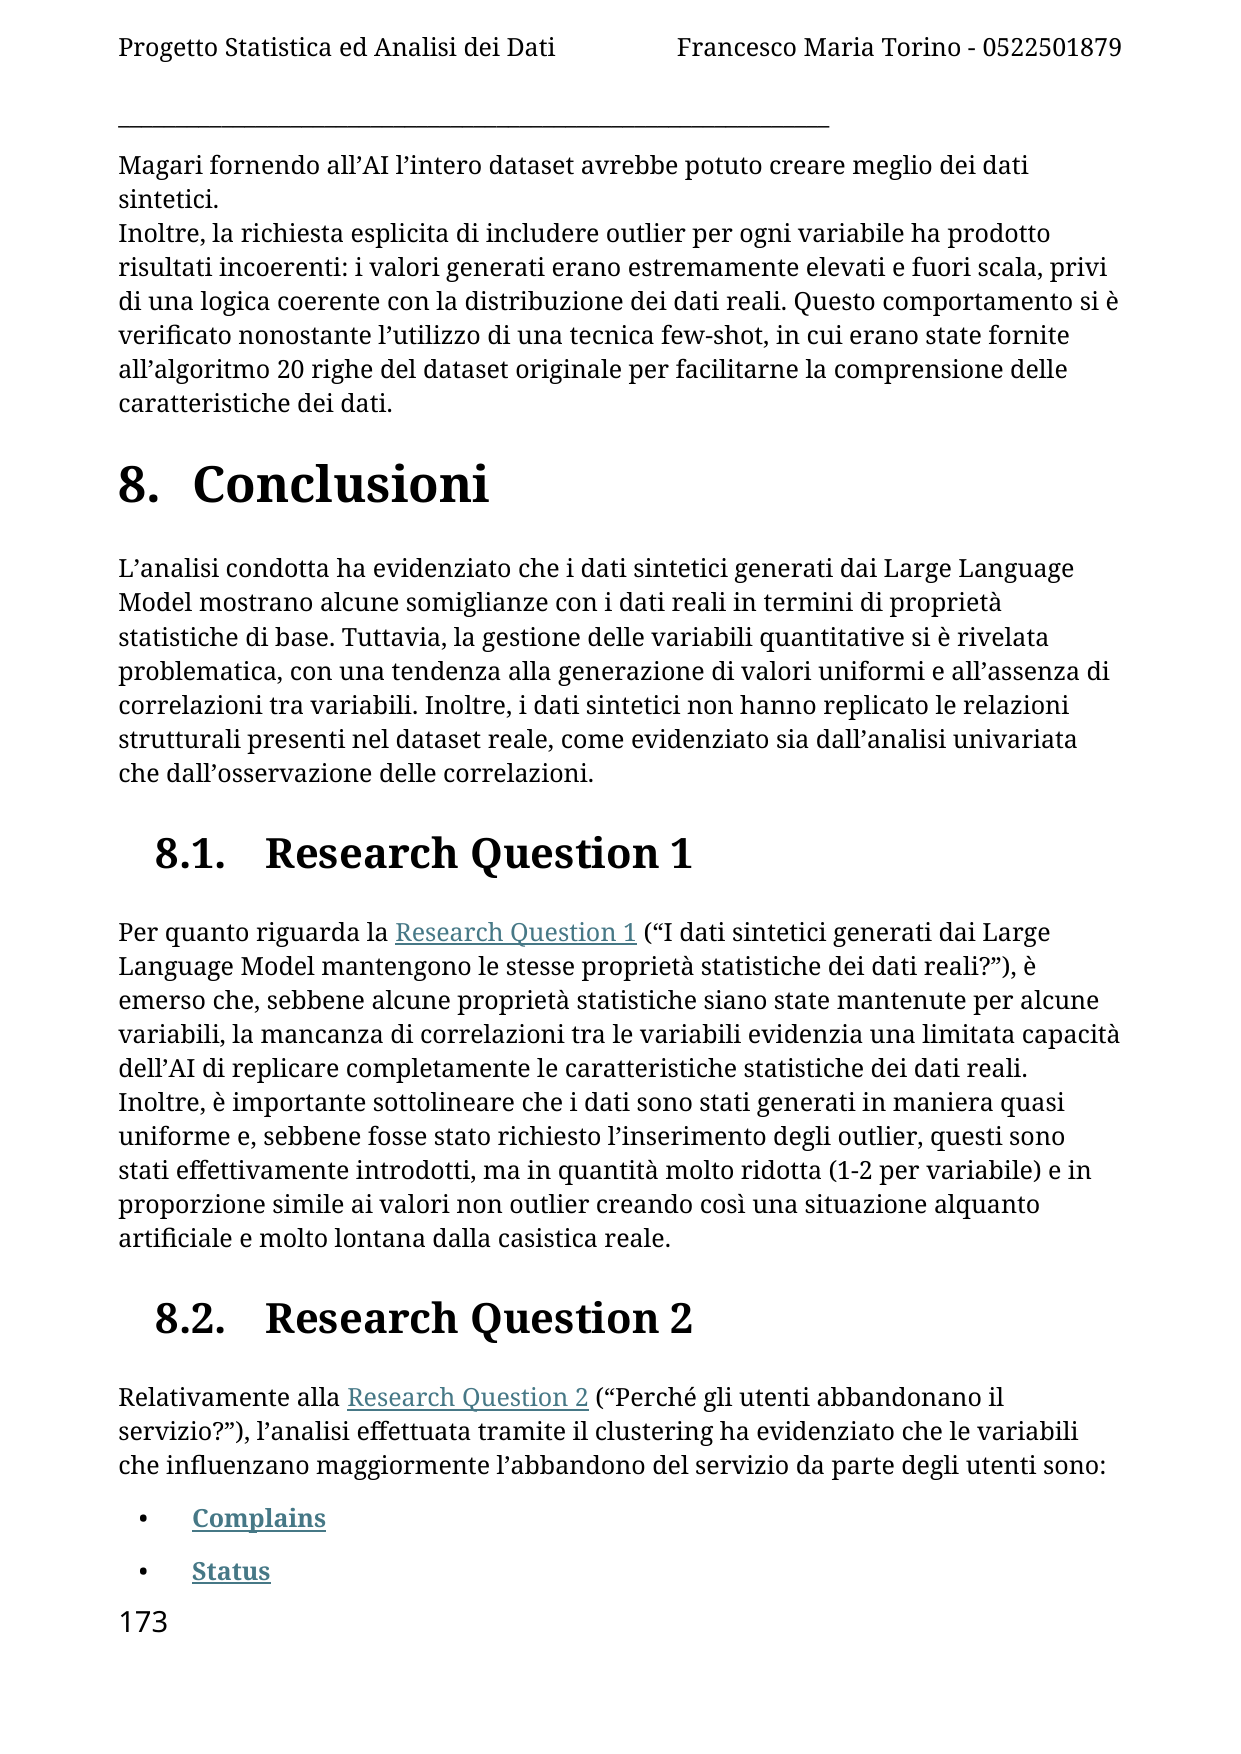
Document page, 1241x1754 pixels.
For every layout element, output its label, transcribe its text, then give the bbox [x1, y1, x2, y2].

text • Complains [118, 1501, 1122, 1535]
text • Status [118, 1554, 1122, 1588]
subtitle Research Question 2 [156, 1289, 1122, 1346]
text Inoltre, è importante sottolineare che i dati sono stati generati in maniera quasi uniforme e, sebbene fosse stato richiesto l’inserimento degli outlier, questi sono stati effettivamente introdotti, ma in quantità molto ridotta (1-2 per variabile) e in proporzione simile ai valori non outlier creando così una situazione alquanto artificiale e molto lontana dalla casistica reale. [118, 1085, 1122, 1255]
text L’analisi condotta ha evidenziato che i dati sintetici generati dai Large Language Model mostrano alcune somiglianze con i dati reali in termini di proprietà statistiche di base. Tuttavia, la gestione delle variabili quantitative si è rivelata problematica, con una tendenza alla generazione di valori uniformi e all’assenza di correlazioni tra variabili. Inoltre, i dati sintetici non hanno replicato le relazioni strutturali presenti nel dataset reale, come evidenziato sia dall’analisi univariata che dall’osservazione delle correlazioni. [118, 551, 1122, 789]
text Magari fornendo all’AI l’intero dataset avrebbe potuto creare meglio dei dati sintetici. [118, 148, 1122, 216]
subtitle Conclusioni [118, 449, 1122, 517]
text Per quanto riguarda la Research Question 1 (“I dati sintetici generati dai Large Language Model mantengono le stesse proprietà statistiche dei dati reali?”), è emerso che, sebbene alcune proprietà statistiche siano state mantenute per alcune variabili, la mancanza di correlazioni tra le variabili evidenzia una limitata capacità dell’AI di replicare completamente le caratteristiche statistiche dei dati reali. [118, 914, 1122, 1085]
text Inoltre, la richiesta esplicita di includere outlier per ogni variabile ha prodotto risultati incoerenti: i valori generati erano estremamente elevati e fuori scala, privi di una logica coerente con la distribuzione dei dati reali. Questo comportamento si è verificato nonostante l’utilizzo di una tecnica few-shot, in cui erano state fornite all’algoritmo 20 righe del dataset originale per facilitarne la comprensione delle caratteristiche dei dati. [118, 216, 1122, 420]
subtitle Research Question 1 [156, 823, 1122, 880]
text Relativamente alla Research Question 2 (“Perché gli utenti abbandonano il servizio?”), l’analisi effettuata tramite il clustering ha evidenziato che le variabili che influenzano maggiormente l’abbandono del servizio da parte degli utenti sono: [118, 1380, 1122, 1482]
